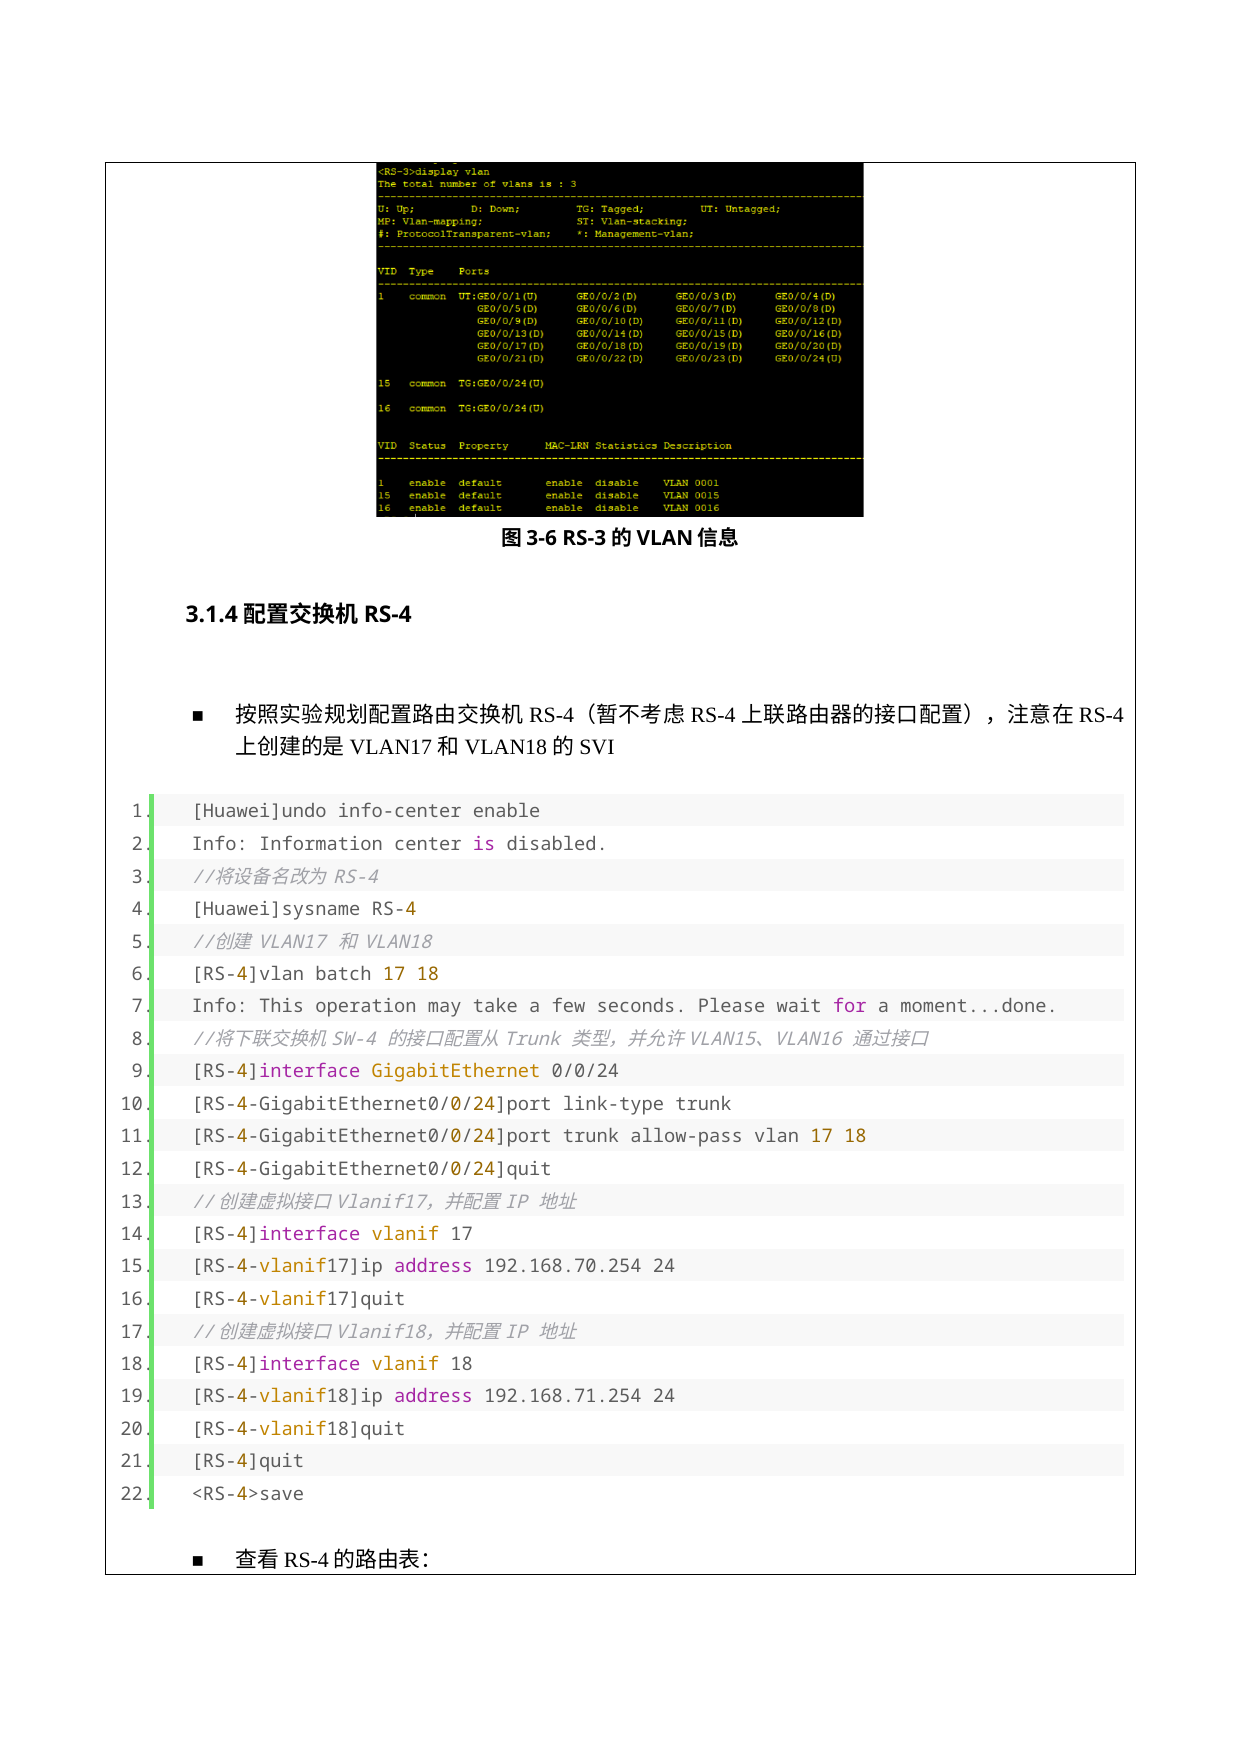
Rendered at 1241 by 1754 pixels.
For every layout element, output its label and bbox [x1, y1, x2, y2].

picture [376, 163, 864, 517]
table_cell [106, 163, 1135, 1574]
